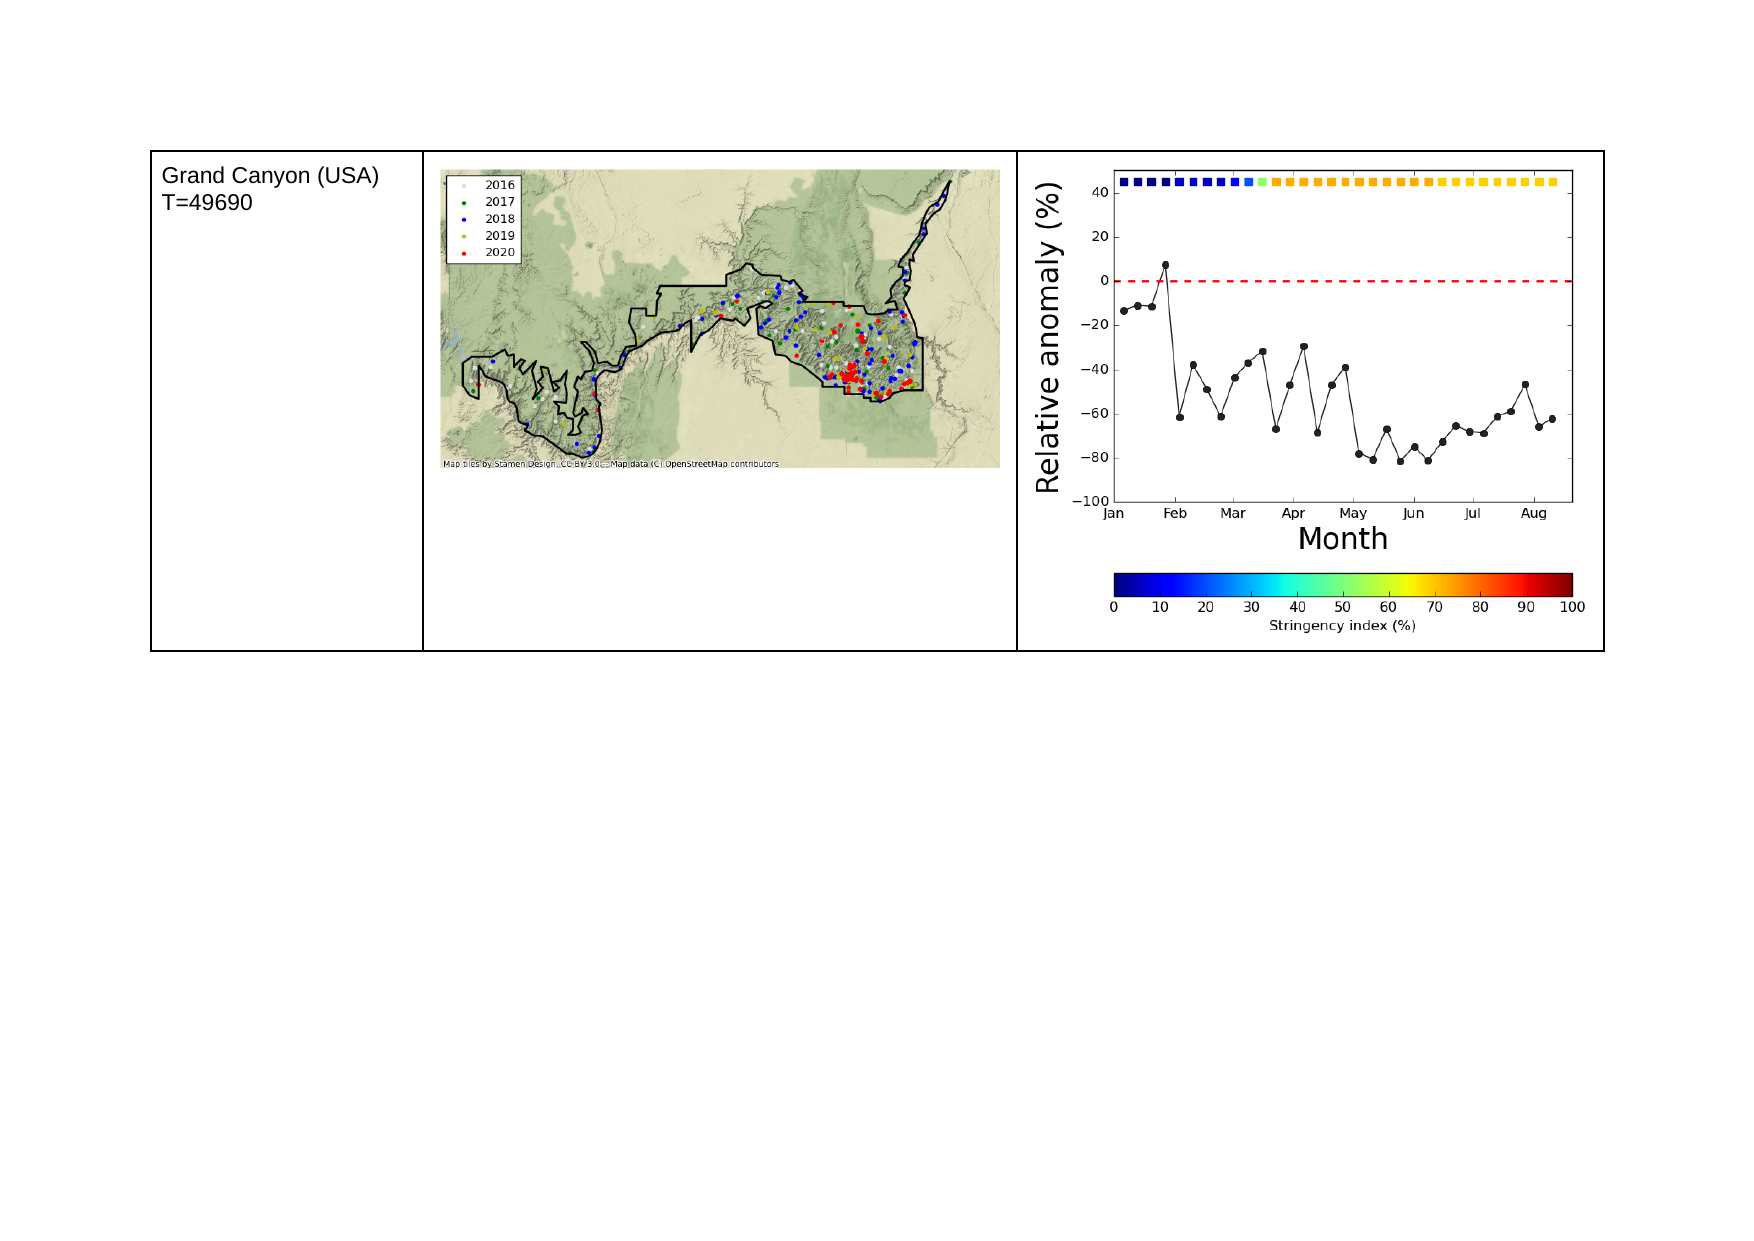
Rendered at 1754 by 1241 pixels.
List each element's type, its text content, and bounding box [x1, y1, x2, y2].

table_cell [424, 152, 1016, 650]
picture [433, 162, 1006, 475]
table_cell [1018, 152, 1603, 650]
table_cell Grand Canyon (USA) T=49690 [152, 152, 422, 650]
picture [1027, 162, 1593, 640]
